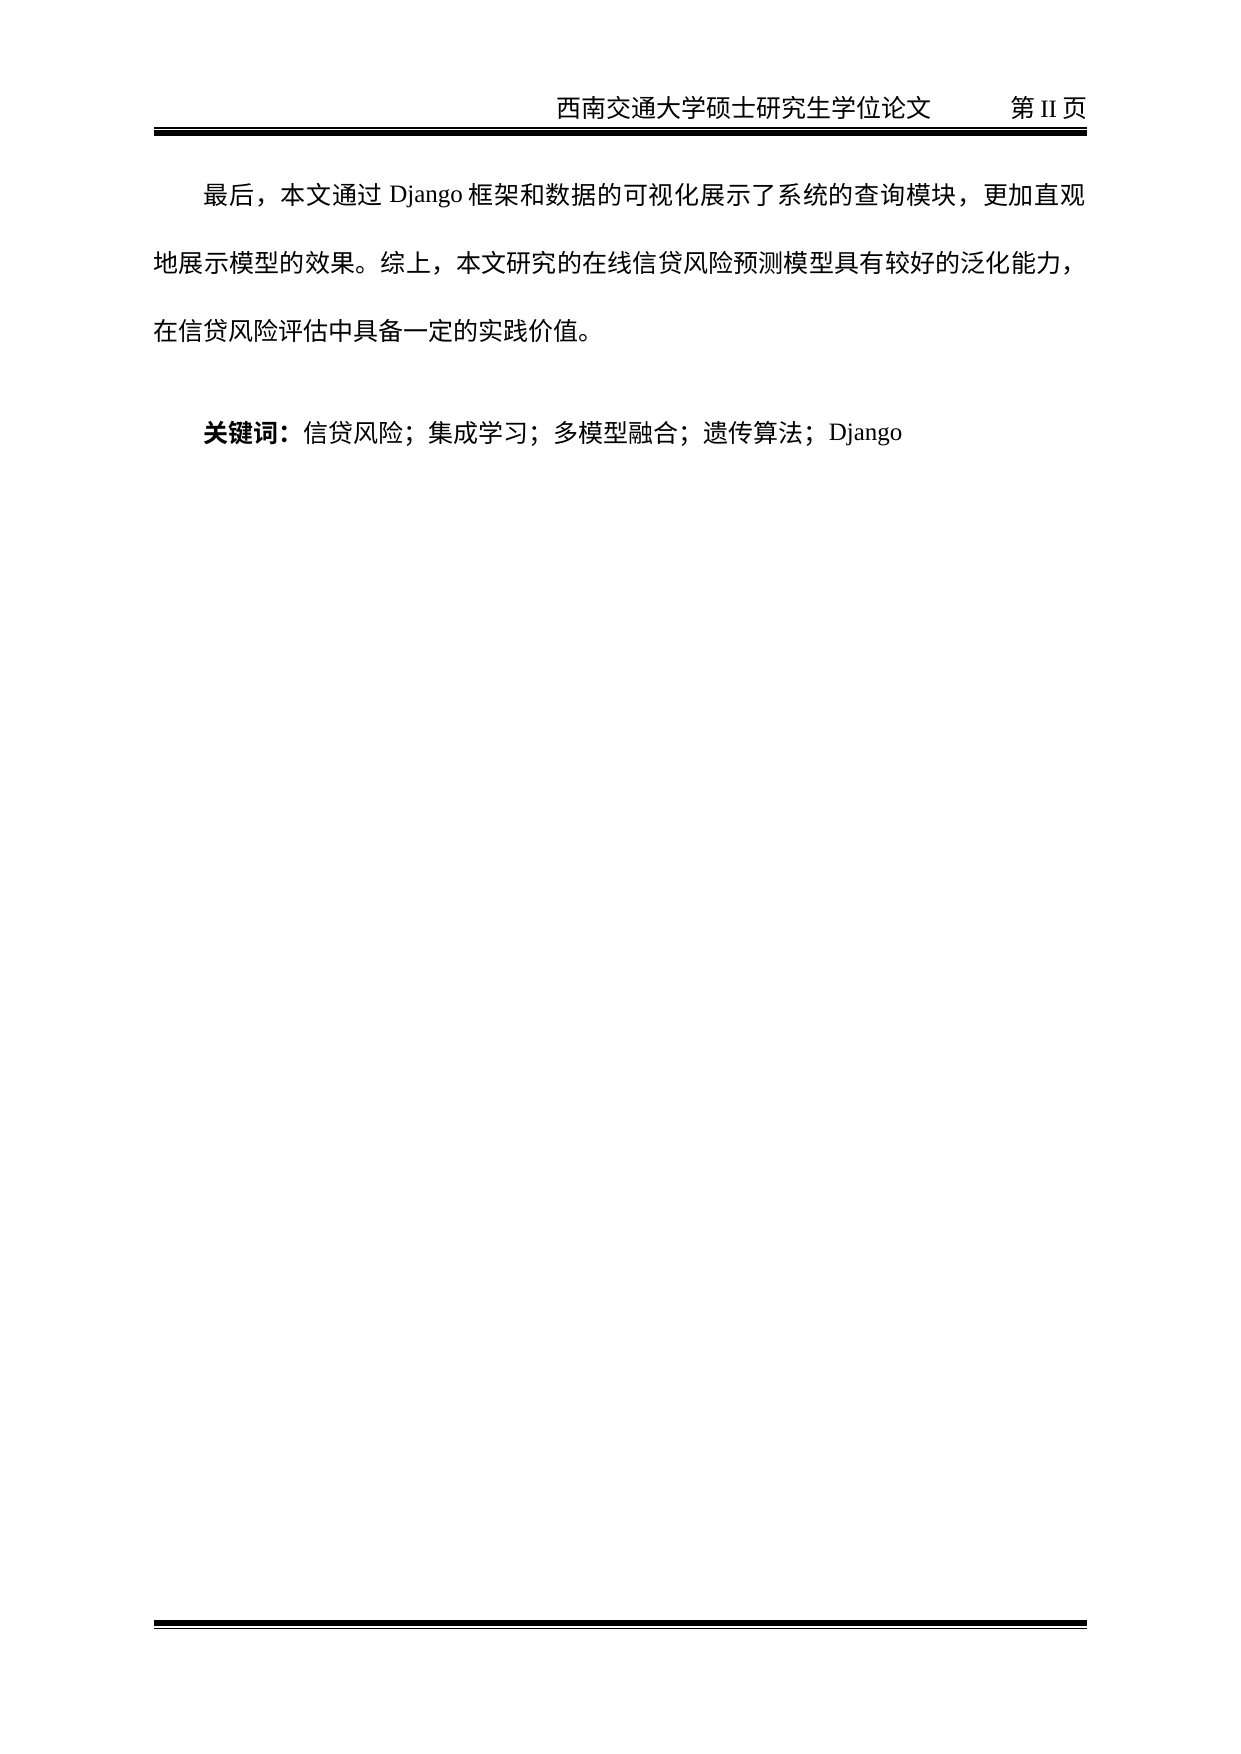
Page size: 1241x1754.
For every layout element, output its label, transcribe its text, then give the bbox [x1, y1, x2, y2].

text 关键词：信贷风险；集成学习；多模型融合；遗传算法；Django [153, 398, 1087, 466]
text 最后，本文通过Django框架和数据的可视化展示了系统的查询模块，更加直观地展示模型的效果。综上，本文研究的在线信贷风险预测模型具有较好的泛化能力，在信贷风险评估中具备一定的实践价值。 [153, 160, 1087, 364]
